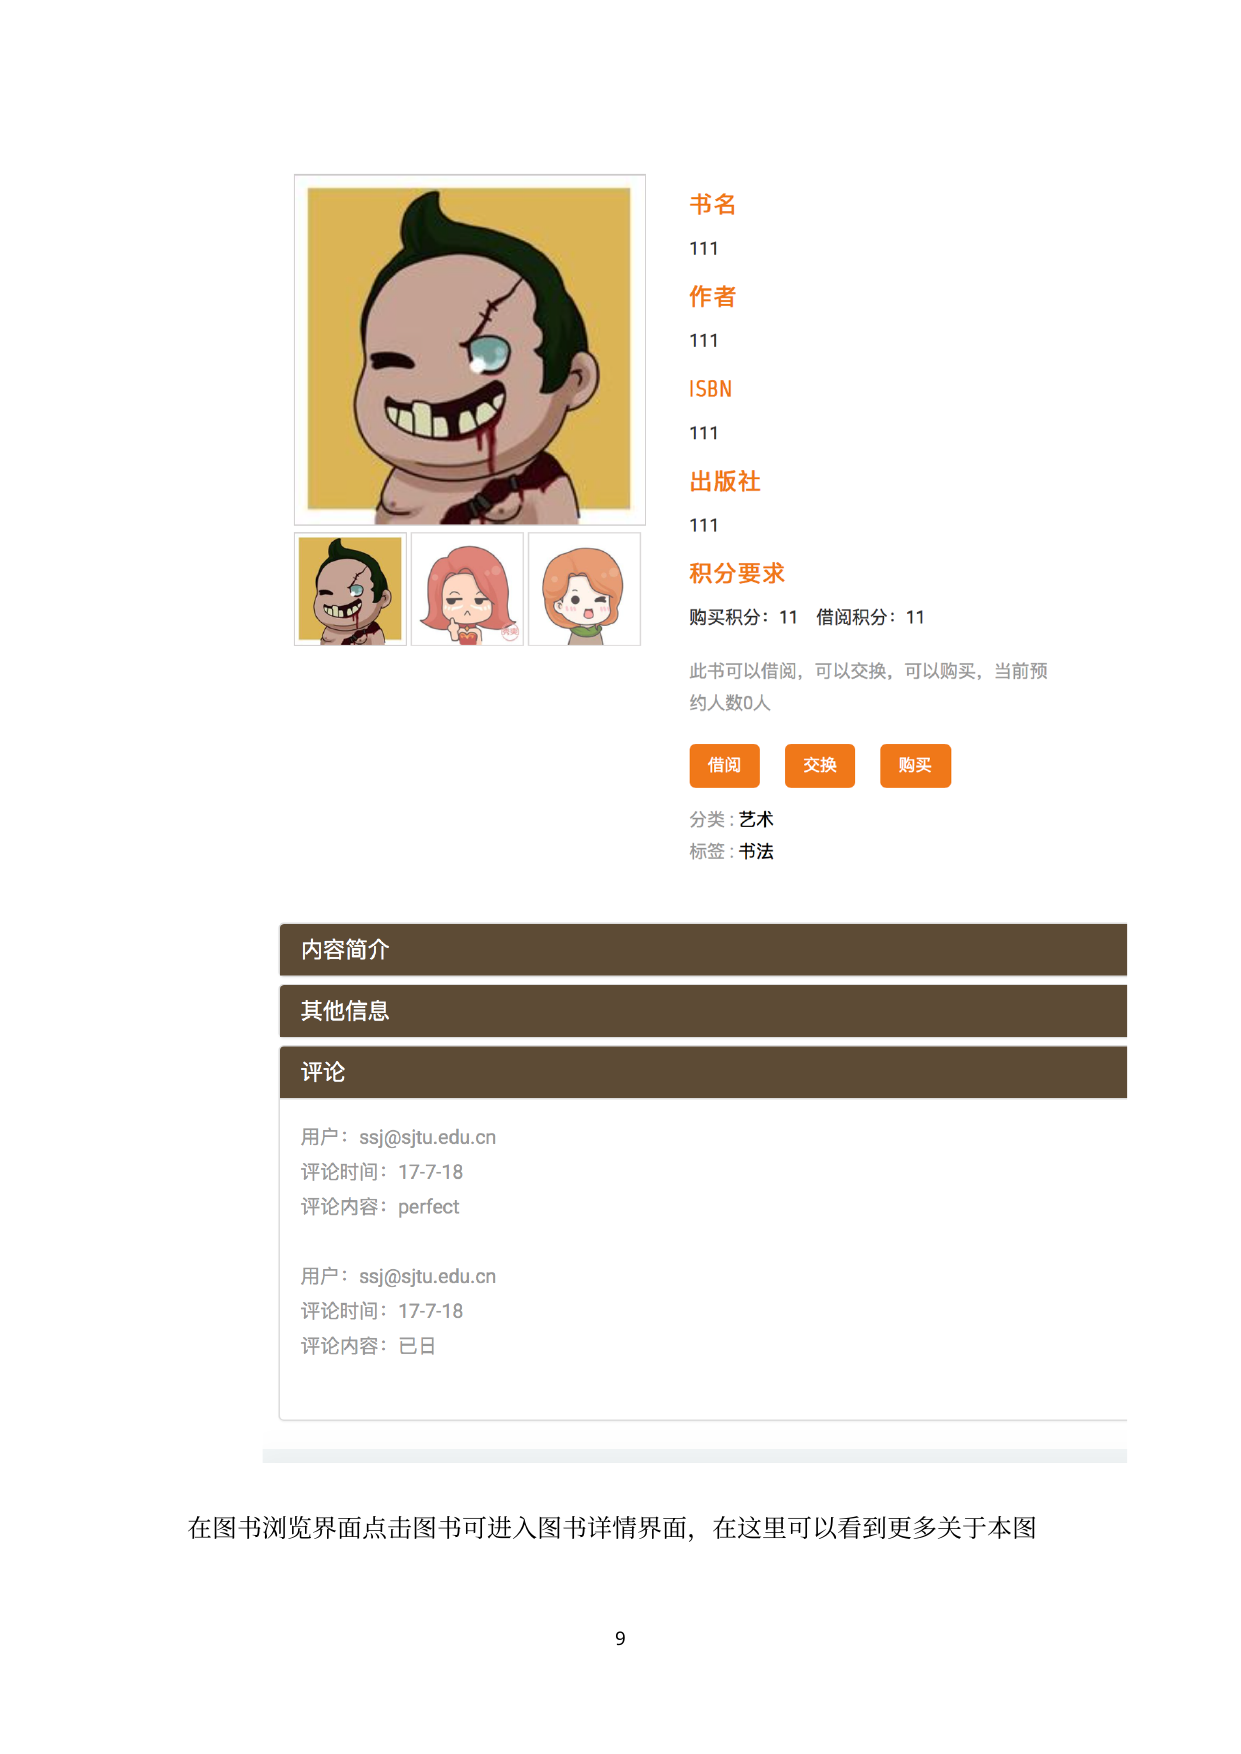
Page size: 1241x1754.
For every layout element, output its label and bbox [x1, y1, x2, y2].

picture [262, 909, 1128, 1463]
text [187, 1494, 1053, 1559]
picture [262, 162, 1128, 895]
